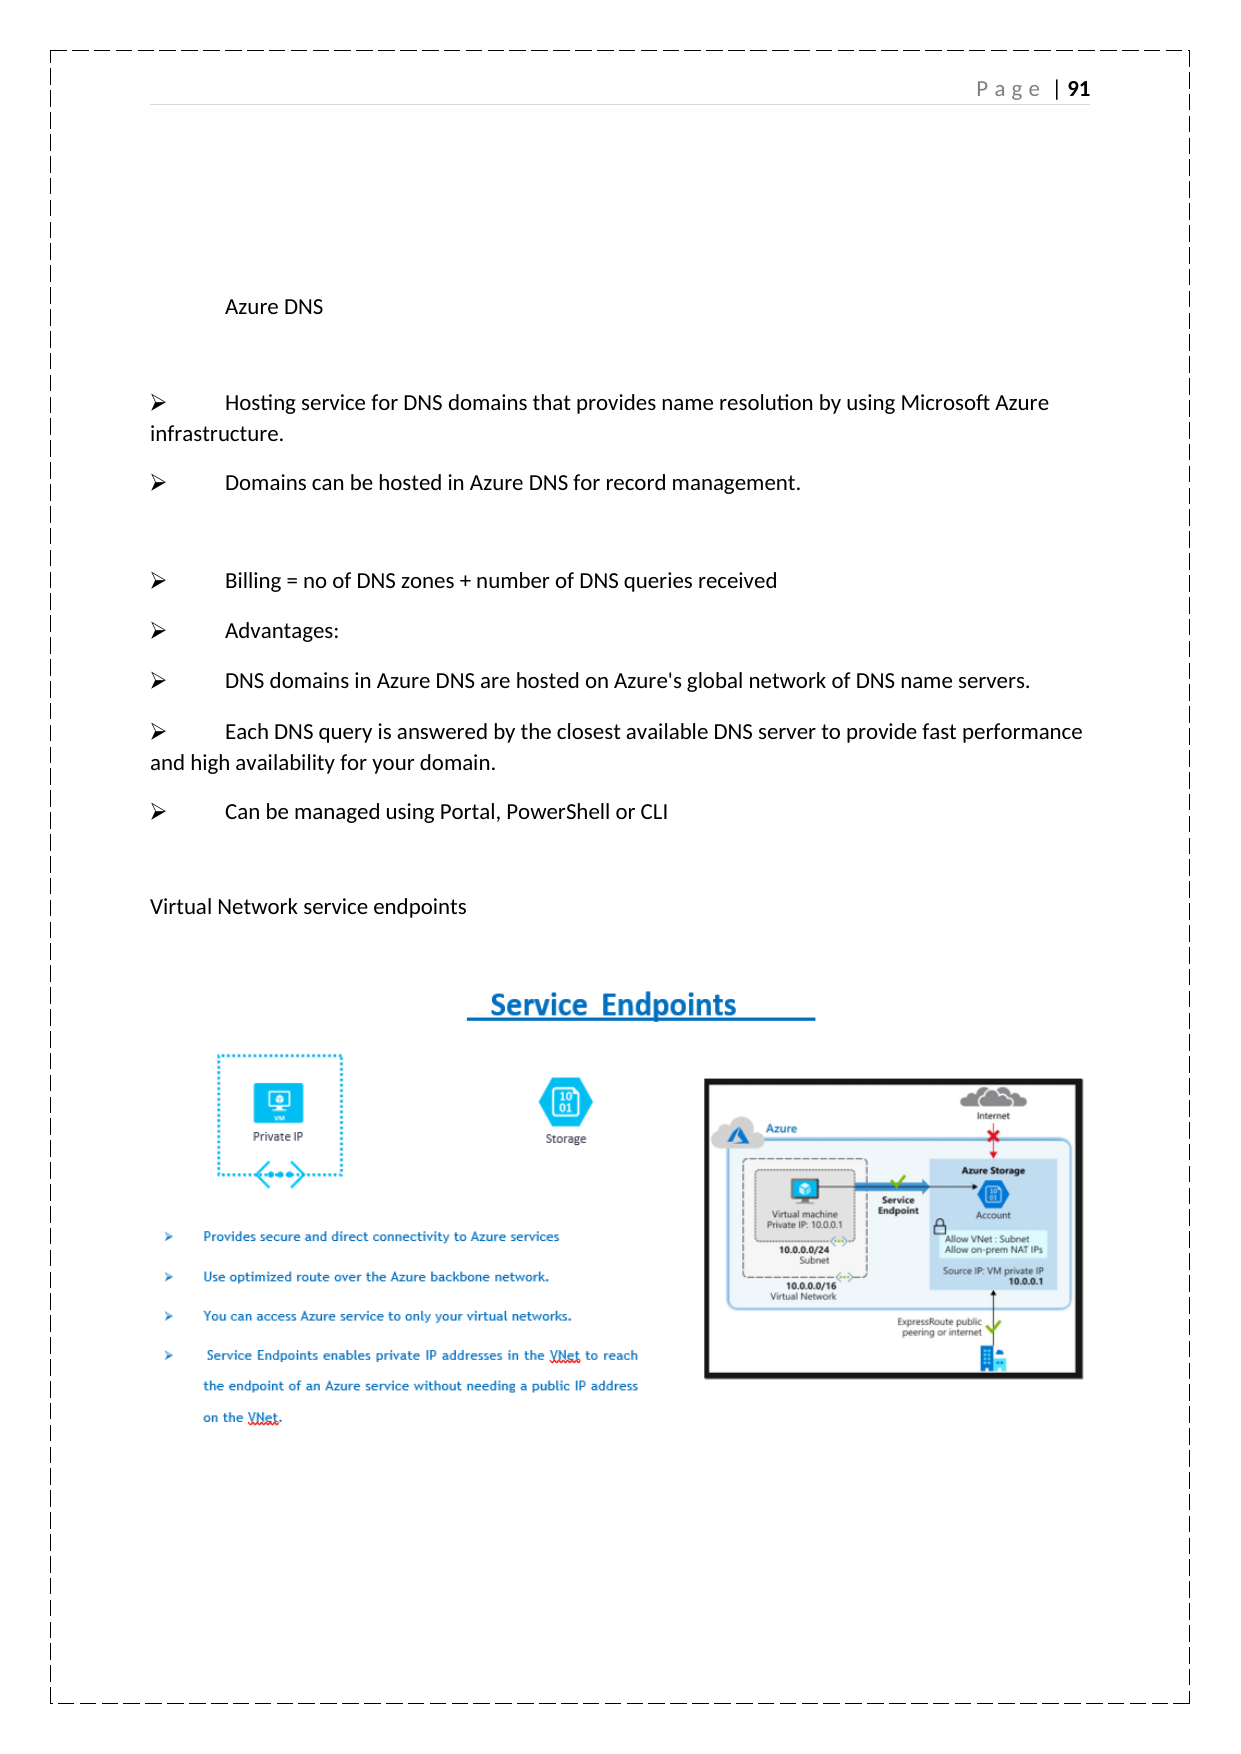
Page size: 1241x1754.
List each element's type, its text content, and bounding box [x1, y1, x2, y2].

text Virtual Network service endpoints [150, 892, 1090, 921]
text ⮚ Each DNS query is answered by the closest available DNS server to provide fast performance and high availability for your domain. [150, 715, 1090, 776]
text ⮚ Can be managed using Portal, PowerShell or CLI [150, 795, 1090, 826]
text ⮚ DNS domains in Azure DNS are hosted on Azure's global network of DNS name servers. [150, 664, 1090, 696]
text ⮚ Hosting service for DNS domains that provides name resolution by using Microsoft Azure infrastructure. [150, 386, 1090, 447]
text ⮚ Advantages: [150, 614, 1090, 645]
text Azure DNS [150, 292, 1090, 320]
picture [150, 986, 1091, 1434]
text ⮚ Domains can be hosted in Azure DNS for record management. [150, 466, 1090, 498]
text ⮚ Billing = no of DNS zones + number of DNS queries received [150, 564, 1090, 595]
